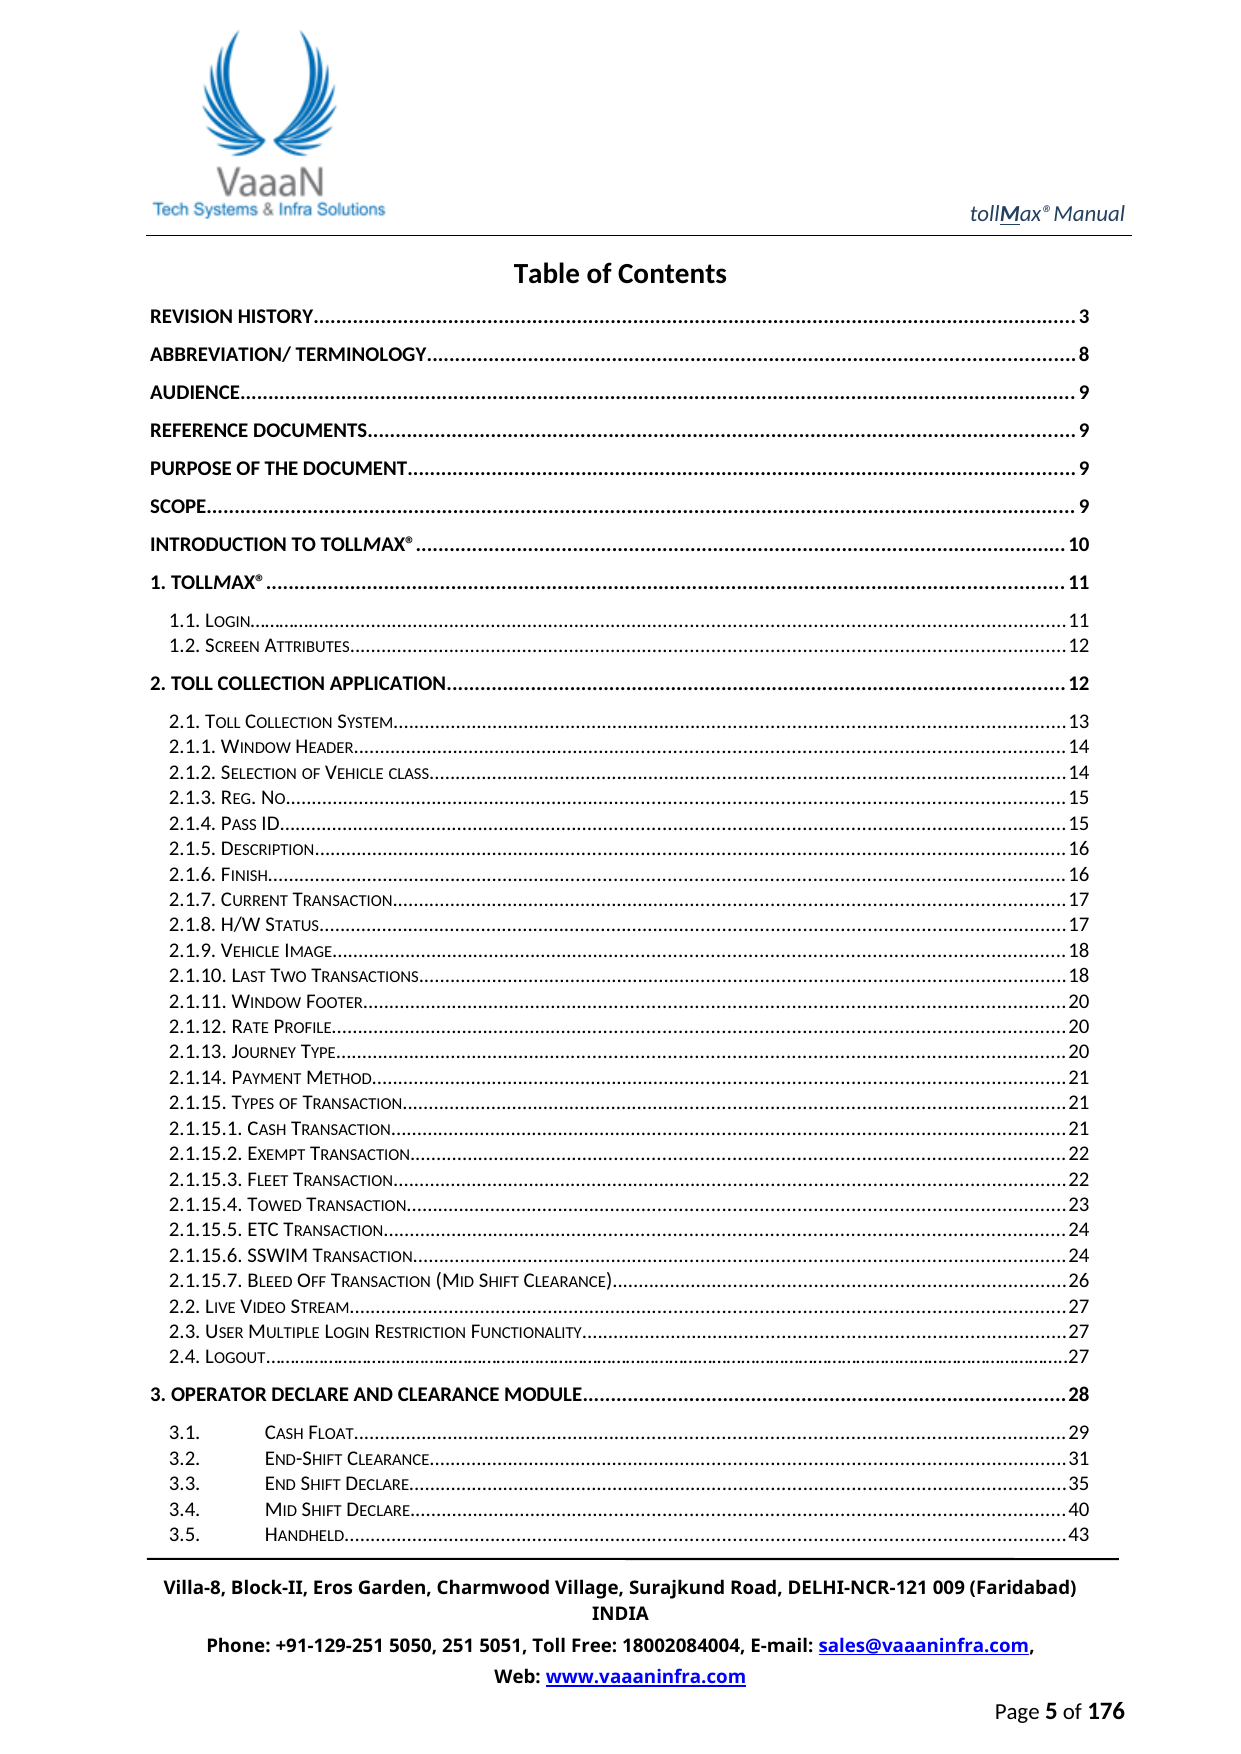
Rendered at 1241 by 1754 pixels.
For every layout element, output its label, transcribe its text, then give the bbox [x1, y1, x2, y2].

text 2.1.8. H/W Status 17 [169, 912, 1090, 937]
text 1.1. Login………… 11 [169, 607, 1090, 632]
text Audience 9 [150, 379, 1090, 405]
text 2.1.15.4. Towed Transaction 23 [169, 1191, 1090, 1217]
text 2.1.6. Finish 16 [169, 861, 1090, 886]
text 2.1.15.6. SSWIM Transaction 24 [169, 1242, 1090, 1267]
text 2.1.15.2. Exempt Transaction 22 [169, 1140, 1090, 1166]
text 2.1.2. Selection of Vehicle class 14 [169, 759, 1090, 784]
text 2.4. Logout …………………………………………………………………………………………………………………………………………………..27 [169, 1344, 1090, 1369]
text 2.1.4. Pass ID 15 [169, 810, 1090, 835]
text 3.2. End-Shift Clearance 31 [169, 1445, 1090, 1470]
text Reference Documents 9 [150, 417, 1090, 443]
text 2.1.7. Current Transaction 17 [169, 886, 1090, 912]
text 2.1.14. Payment Method 21 [169, 1064, 1090, 1089]
text Scope 9 [150, 493, 1090, 519]
text Revision History 3 [150, 304, 1090, 329]
text Abbreviation/ Terminology 8 [150, 342, 1090, 367]
text 2.1.5. Description 16 [169, 835, 1090, 861]
text 3.3. End Shift Declare 35 [169, 1470, 1090, 1496]
text 2.1.9. Vehicle Image 18 [169, 937, 1090, 962]
text 3.4. Mid Shift Declare 40 [169, 1496, 1090, 1521]
text 1.2. Screen Attributes 12 [169, 632, 1090, 658]
text 2.1.11. Window Footer 20 [169, 988, 1090, 1013]
picture [150, 28, 389, 222]
text Introduction to tollMax® 10 [150, 531, 1090, 557]
text 2.1.15.7. Bleed Off Transaction (Mid Shift Clearance) 26 [169, 1267, 1090, 1293]
text Purpose of the Document 9 [150, 455, 1090, 481]
text 3.1. Cash Float 29 [169, 1419, 1090, 1445]
text 2.1.12. Rate Profile 20 [169, 1013, 1090, 1039]
text 3.5. Handheld 43 [169, 1521, 1090, 1547]
text 2.1.1. Window Header 14 [169, 734, 1090, 759]
text 2.1.15.1. Cash Transaction 21 [169, 1115, 1090, 1140]
text 1. tollMax® 11 [150, 569, 1090, 594]
text 2.1.13. Journey Type 20 [169, 1039, 1090, 1064]
text 3. Operator Declare and Clearance module 28 [150, 1382, 1090, 1407]
text 2.1.10. Last Two Transactions 18 [169, 962, 1090, 988]
text 2.1.15.3. Fleet Transaction 22 [169, 1166, 1090, 1191]
text 2.1.3. Reg. No. 15 [169, 784, 1090, 810]
text 2. Toll Collection Application 12 [150, 670, 1090, 696]
text Table of Contents [150, 256, 1090, 291]
text 2.1. Toll Collection System 13 [169, 708, 1090, 734]
text 2.1.15. Types of Transaction 21 [169, 1089, 1090, 1115]
text 2.3. User Multiple Login Restriction Functionality 27 [169, 1318, 1090, 1344]
text 2.1.15.5. ETC Transaction 24 [169, 1217, 1090, 1242]
text 2.2. Live Video Stream 27 [169, 1293, 1090, 1318]
